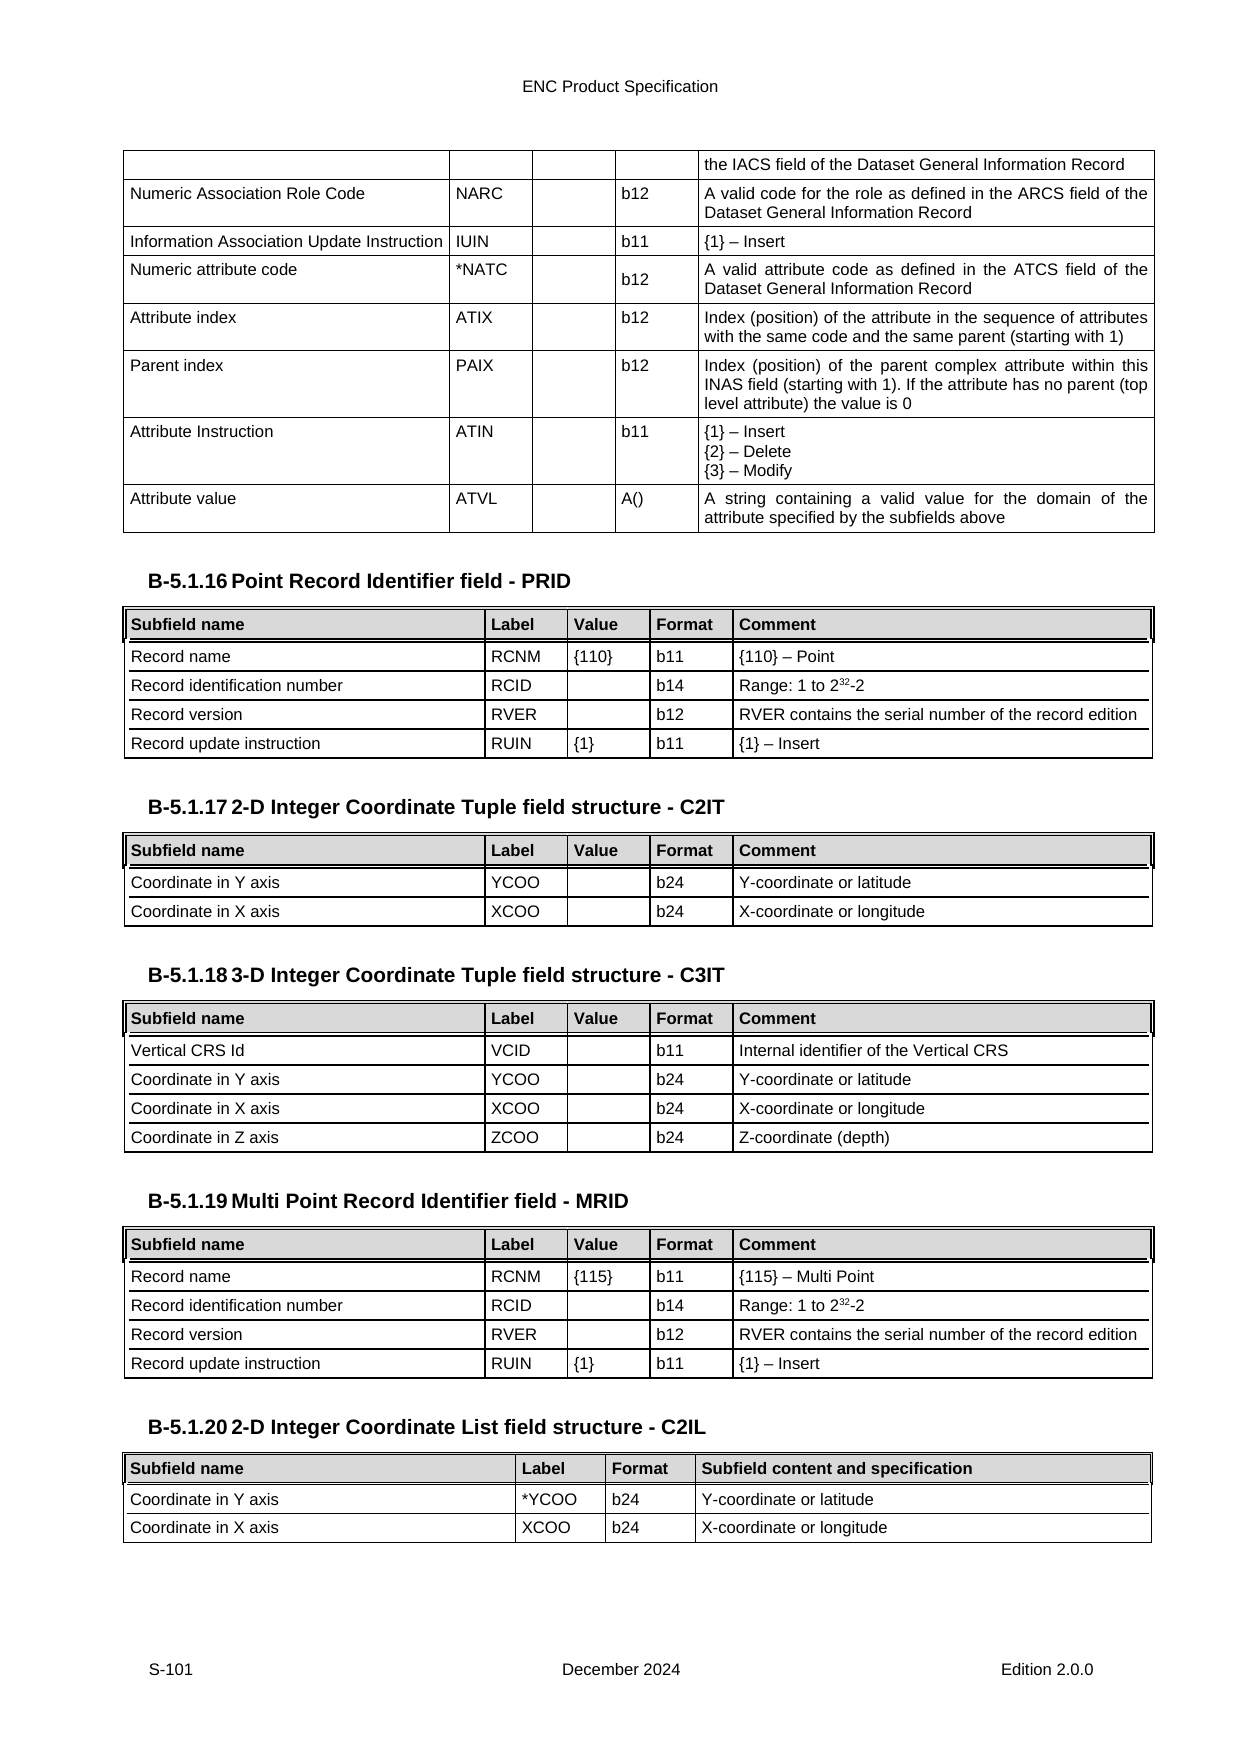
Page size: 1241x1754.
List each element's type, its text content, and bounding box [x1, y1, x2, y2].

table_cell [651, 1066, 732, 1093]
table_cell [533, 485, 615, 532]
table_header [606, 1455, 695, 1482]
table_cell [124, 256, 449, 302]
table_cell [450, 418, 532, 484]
list 2-D Integer Coordinate List field structure - C2IL [148, 1415, 1094, 1439]
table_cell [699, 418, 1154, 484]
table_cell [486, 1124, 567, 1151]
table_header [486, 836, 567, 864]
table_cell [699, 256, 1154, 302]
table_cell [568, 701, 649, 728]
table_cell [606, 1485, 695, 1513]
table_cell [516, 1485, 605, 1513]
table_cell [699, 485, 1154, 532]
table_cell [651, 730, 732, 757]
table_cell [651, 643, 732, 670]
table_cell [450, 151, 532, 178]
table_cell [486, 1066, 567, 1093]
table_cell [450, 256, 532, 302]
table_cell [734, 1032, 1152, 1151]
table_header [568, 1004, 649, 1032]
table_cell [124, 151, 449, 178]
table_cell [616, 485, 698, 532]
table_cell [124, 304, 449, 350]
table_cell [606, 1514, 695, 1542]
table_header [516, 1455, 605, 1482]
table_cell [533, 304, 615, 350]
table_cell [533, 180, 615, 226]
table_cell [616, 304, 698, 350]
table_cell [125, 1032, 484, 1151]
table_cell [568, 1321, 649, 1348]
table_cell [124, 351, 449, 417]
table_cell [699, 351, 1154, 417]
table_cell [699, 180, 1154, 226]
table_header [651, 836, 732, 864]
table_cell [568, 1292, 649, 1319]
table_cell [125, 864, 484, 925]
list 3-D Integer Coordinate Tuple field structure - C3IT [148, 963, 1094, 987]
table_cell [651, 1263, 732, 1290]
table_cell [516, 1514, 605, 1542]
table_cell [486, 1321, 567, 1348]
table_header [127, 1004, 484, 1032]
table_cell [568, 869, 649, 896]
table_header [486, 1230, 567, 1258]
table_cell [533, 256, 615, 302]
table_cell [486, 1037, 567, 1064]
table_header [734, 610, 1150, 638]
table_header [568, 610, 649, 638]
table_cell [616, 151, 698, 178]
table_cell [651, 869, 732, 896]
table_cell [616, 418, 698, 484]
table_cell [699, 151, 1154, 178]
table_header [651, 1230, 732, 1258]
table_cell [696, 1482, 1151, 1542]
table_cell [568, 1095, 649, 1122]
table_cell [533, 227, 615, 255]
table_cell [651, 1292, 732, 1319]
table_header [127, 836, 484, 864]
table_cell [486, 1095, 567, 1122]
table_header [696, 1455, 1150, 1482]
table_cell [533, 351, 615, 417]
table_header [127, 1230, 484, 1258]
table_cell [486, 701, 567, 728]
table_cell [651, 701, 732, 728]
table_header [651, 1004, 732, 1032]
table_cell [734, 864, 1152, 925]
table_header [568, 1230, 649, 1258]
list Point Record Identifier field - PRID [148, 569, 1094, 593]
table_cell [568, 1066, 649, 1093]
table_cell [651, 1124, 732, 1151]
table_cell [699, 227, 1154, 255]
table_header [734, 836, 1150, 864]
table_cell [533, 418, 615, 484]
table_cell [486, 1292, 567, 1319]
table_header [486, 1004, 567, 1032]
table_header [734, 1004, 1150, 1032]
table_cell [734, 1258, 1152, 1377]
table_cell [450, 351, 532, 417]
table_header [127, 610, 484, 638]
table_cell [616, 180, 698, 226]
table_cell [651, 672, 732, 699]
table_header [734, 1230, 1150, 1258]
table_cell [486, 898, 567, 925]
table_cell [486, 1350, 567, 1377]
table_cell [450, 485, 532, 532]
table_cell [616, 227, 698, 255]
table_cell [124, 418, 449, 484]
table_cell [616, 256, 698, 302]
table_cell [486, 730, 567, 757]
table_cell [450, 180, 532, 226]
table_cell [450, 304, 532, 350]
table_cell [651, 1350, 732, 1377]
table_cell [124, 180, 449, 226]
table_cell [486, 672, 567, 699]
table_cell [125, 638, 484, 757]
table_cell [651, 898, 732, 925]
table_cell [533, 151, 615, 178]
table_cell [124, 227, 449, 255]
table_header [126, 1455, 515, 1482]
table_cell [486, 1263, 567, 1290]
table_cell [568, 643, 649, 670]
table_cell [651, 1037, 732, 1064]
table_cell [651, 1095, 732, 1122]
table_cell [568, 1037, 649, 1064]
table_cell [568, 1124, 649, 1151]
list Multi Point Record Identifier field - MRID [148, 1189, 1094, 1213]
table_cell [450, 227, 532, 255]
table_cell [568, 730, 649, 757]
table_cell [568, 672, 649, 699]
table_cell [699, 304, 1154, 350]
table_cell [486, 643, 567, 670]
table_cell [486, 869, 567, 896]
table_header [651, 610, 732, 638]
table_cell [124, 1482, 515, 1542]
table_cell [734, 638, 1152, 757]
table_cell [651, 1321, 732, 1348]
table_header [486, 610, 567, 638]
list 2-D Integer Coordinate Tuple field structure - C2IT [148, 795, 1094, 819]
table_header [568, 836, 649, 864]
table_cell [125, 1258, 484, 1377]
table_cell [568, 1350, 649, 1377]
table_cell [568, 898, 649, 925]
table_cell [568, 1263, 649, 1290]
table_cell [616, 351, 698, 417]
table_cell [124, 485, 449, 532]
